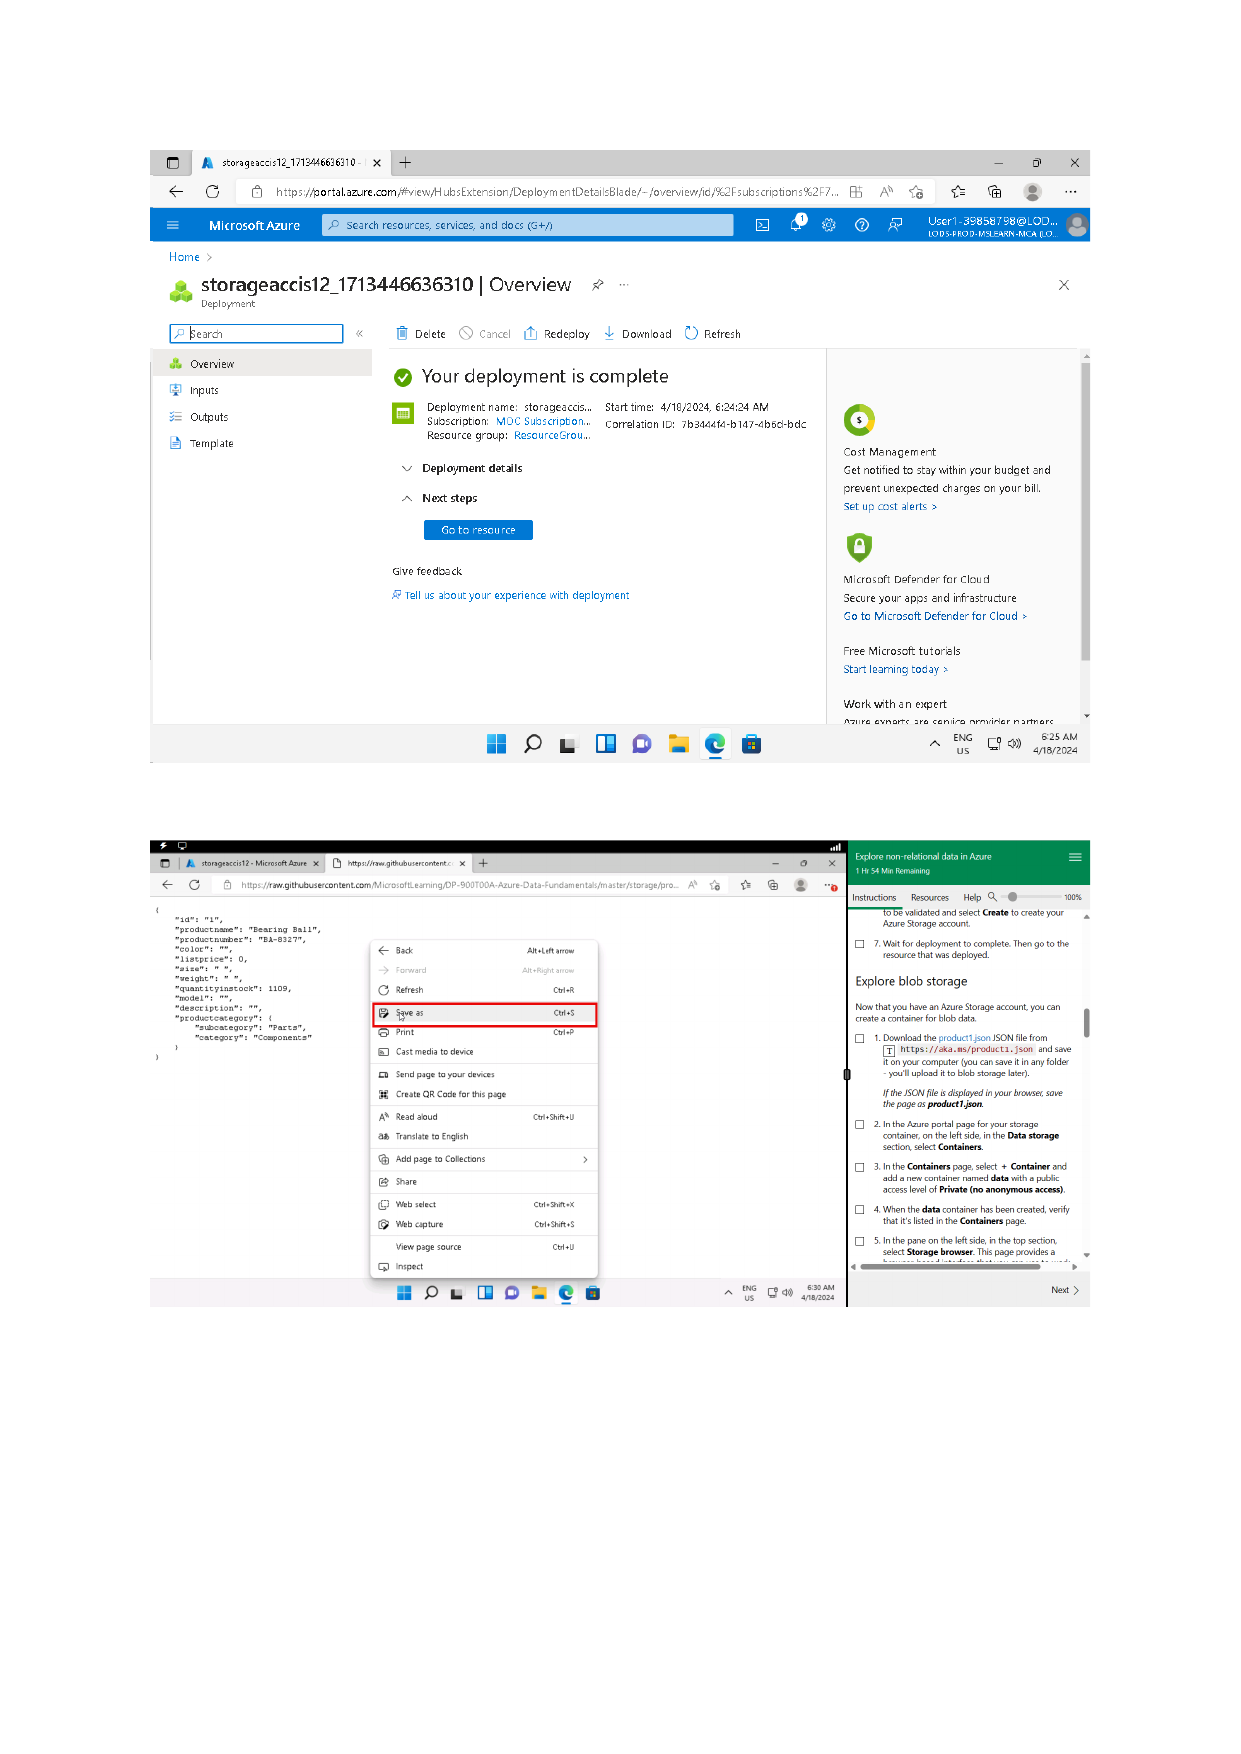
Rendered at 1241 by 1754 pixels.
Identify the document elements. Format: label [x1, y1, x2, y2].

picture [150, 150, 1091, 763]
picture [150, 840, 1091, 1307]
